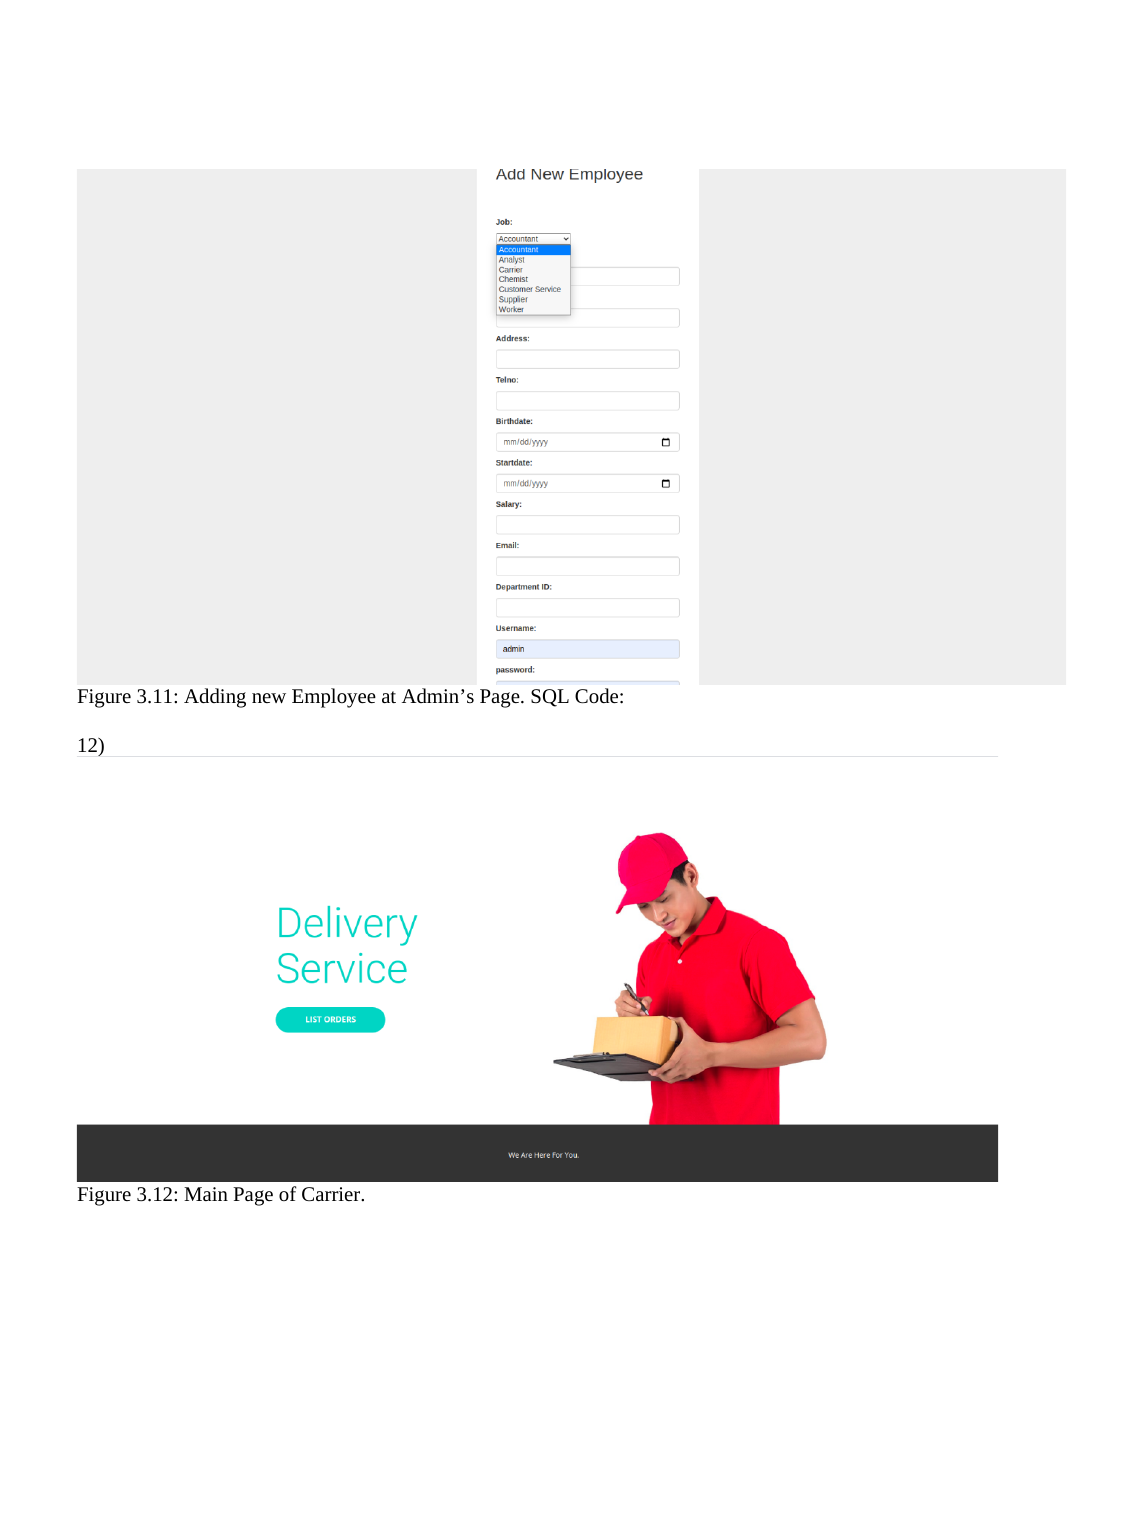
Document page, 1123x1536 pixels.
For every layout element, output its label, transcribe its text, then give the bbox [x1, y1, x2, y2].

text Figure 3.11: Adding new Employee at Admin’s Page. SQL Code: [77, 685, 998, 708]
picture [76, 756, 999, 1182]
text 12) [77, 733, 998, 756]
text Figure 3.12: Main Page of Carrier. [77, 1182, 998, 1206]
picture [76, 169, 1067, 685]
